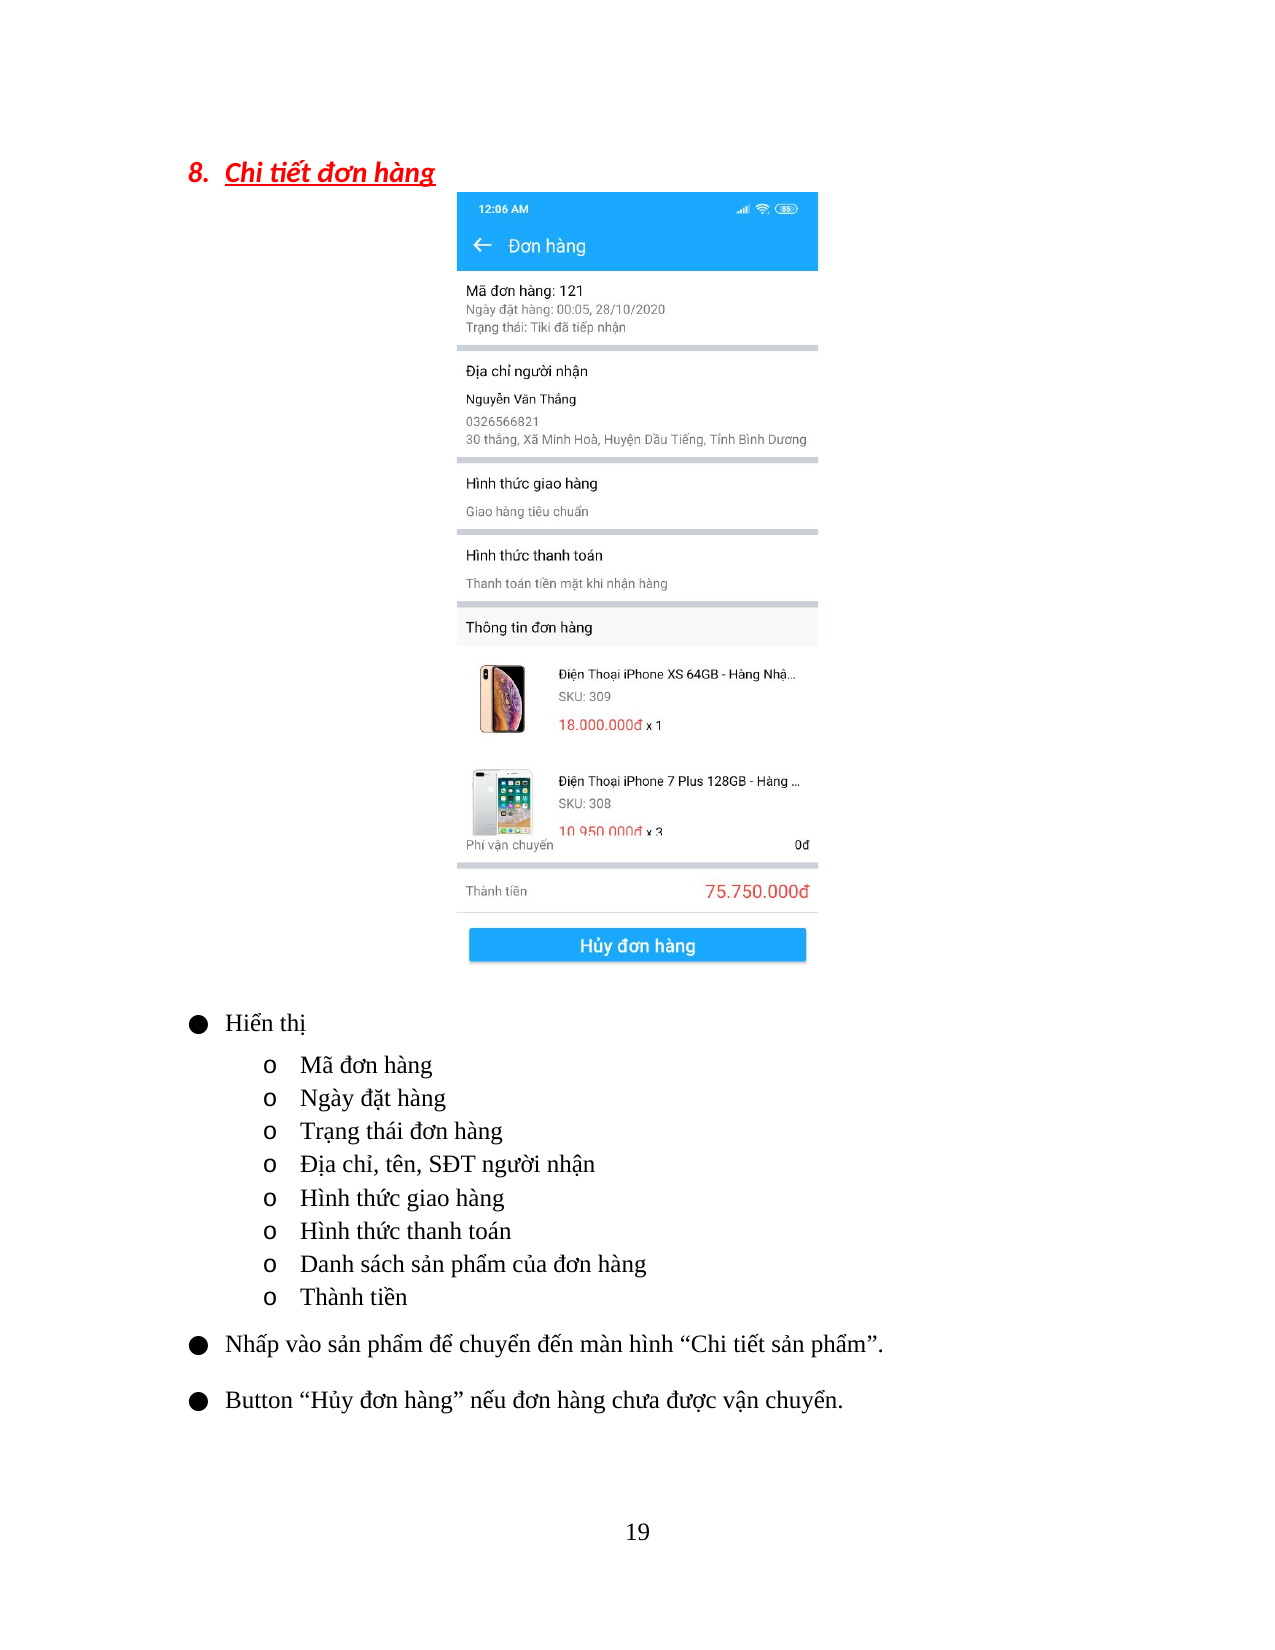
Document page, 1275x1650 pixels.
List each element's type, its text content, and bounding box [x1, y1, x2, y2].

list Trạng thái đơn hàng [262, 1116, 1125, 1147]
list Địa chỉ, tên, SĐT người nhận [262, 1149, 1125, 1180]
subtitle Chi tiết đơn hàng [187, 154, 1125, 190]
list Nhấp vào sản phẩm để chuyển đến màn hình “Chi tiết sản phẩm”. [187, 1316, 1125, 1367]
list Hình thức thanh toán [262, 1216, 1125, 1247]
list Mã đơn hàng [262, 1050, 1125, 1081]
list Ngày đặt hàng [262, 1083, 1125, 1114]
list Hình thức giao hàng [262, 1183, 1125, 1214]
picture [456, 192, 819, 976]
list Thành tiền [262, 1282, 1125, 1313]
list Danh sách sản phẩm của đơn hàng [262, 1249, 1125, 1280]
list Hiển thị [187, 994, 1125, 1046]
list Button “Hủy đơn hàng” nếu đơn hàng chưa được vận chuyển. [187, 1371, 1125, 1422]
